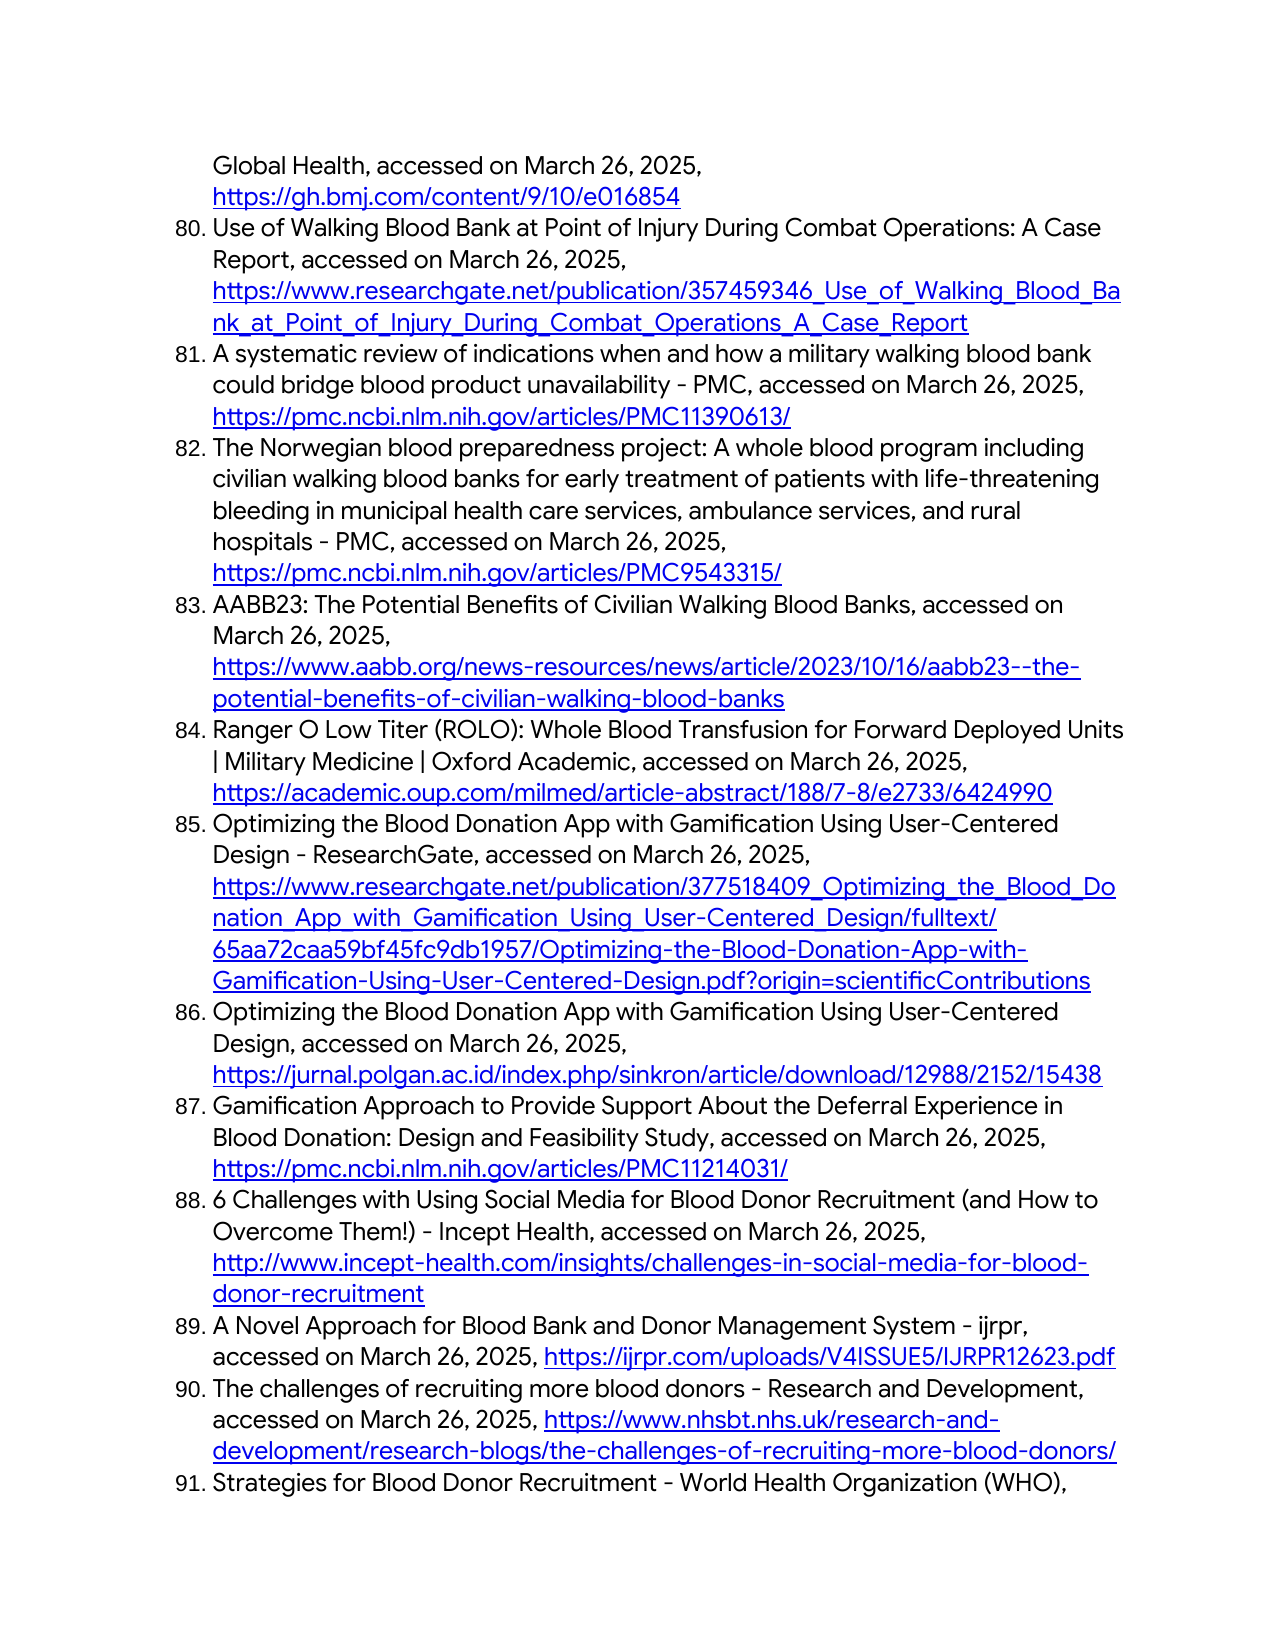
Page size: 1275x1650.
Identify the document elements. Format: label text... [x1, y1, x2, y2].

list Use of Walking Blood Bank at Point of Injury During Combat Operations: A Case Report, accessed on March 26, 2025, https://www.researchgate.net/publication/357459346_Use_of_Walking_Blood_Bank_at_Point_of_Injury_During_Combat_Operations_A_Case_Report [175, 213, 1125, 338]
list Gamification Approach to Provide Support About the Deferral Experience in Blood Donation: Design and Feasibility Study, accessed on March 26, 2025, https://pmc.ncbi.nlm.nih.gov/articles/PMC11214031/ [175, 1091, 1125, 1185]
list 6 Challenges with Using Social Media for Blood Donor Recruitment (and How to Overcome Them!) - Incept Health, accessed on March 26, 2025, http://www.incept-health.com/insights/challenges-in-social-media-for-blood-donor-recruitment [175, 1185, 1125, 1310]
list The challenges of recruiting more blood donors - Research and Development, accessed on March 26, 2025, https://www.nhsbt.nhs.uk/research-and-development/research-blogs/the-challenges-of-recruiting-more-blood-donors/ [175, 1373, 1125, 1467]
list Optimizing the Blood Donation App with Gamification Using User-Centered Design, accessed on March 26, 2025, https://jurnal.polgan.ac.id/index.php/sinkron/article/download/12988/2152/15438 [175, 997, 1125, 1091]
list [175, 150, 1125, 213]
list Optimizing the Blood Donation App with Gamification Using User-Centered Design - ResearchGate, accessed on March 26, 2025, https://www.researchgate.net/publication/377518409_Optimizing_the_Blood_Donation_App_with_Gamification_Using_User-Centered_Design/fulltext/65aa72caa59bf45fc9db1957/Optimizing-the-Blood-Donation-App-with-Gamification-Using-User-Centered-Design.pdf?origin=scientificContributions [175, 808, 1125, 997]
list AABB23: The Potential Benefits of Civilian Walking Blood Banks, accessed on March 26, 2025, https://www.aabb.org/news-resources/news/article/2023/10/16/aabb23--the-potential-benefits-of-civilian-walking-blood-banks [175, 589, 1125, 714]
list A Novel Approach for Blood Bank and Donor Management System - ijrpr, accessed on March 26, 2025, https://ijrpr.com/uploads/V4ISSUE5/IJRPR12623.pdf [175, 1310, 1125, 1373]
list A systematic review of indications when and how a military walking blood bank could bridge blood product unavailability - PMC, accessed on March 26, 2025, https://pmc.ncbi.nlm.nih.gov/articles/PMC11390613/ [175, 338, 1125, 432]
list Ranger O Low Titer (ROLO): Whole Blood Transfusion for Forward Deployed Units | Military Medicine | Oxford Academic, accessed on March 26, 2025, https://academic.oup.com/milmed/article-abstract/188/7-8/e2733/6424990 [175, 714, 1125, 808]
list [175, 1467, 1125, 1498]
list The Norwegian blood preparedness project: A whole blood program including civilian walking blood banks for early treatment of patients with life‐threatening bleeding in municipal health care services, ambulance services, and rural hospitals - PMC, accessed on March 26, 2025, https://pmc.ncbi.nlm.nih.gov/articles/PMC9543315/ [175, 432, 1125, 589]
